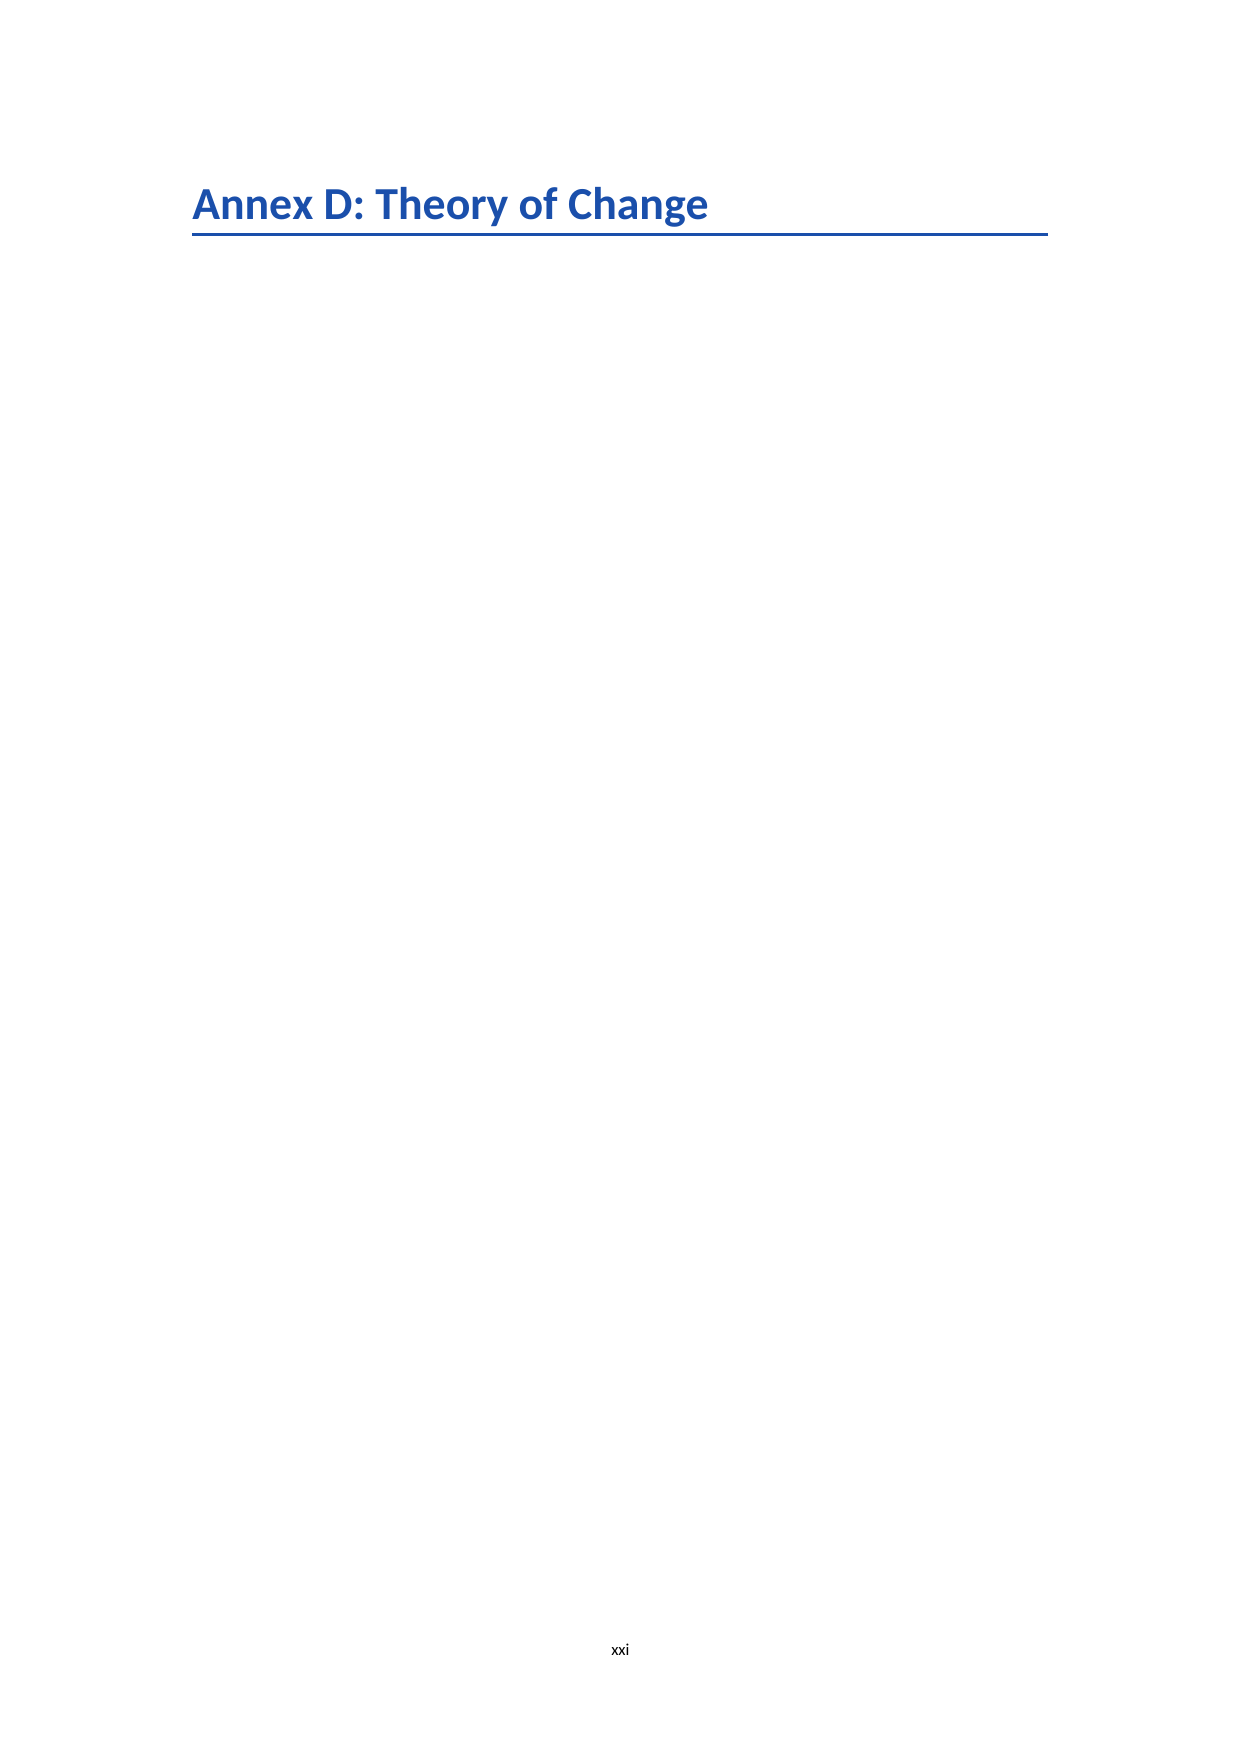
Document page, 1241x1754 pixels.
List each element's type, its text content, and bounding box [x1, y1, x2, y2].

subtitle Annex D: Theory of Change [192, 175, 1048, 233]
